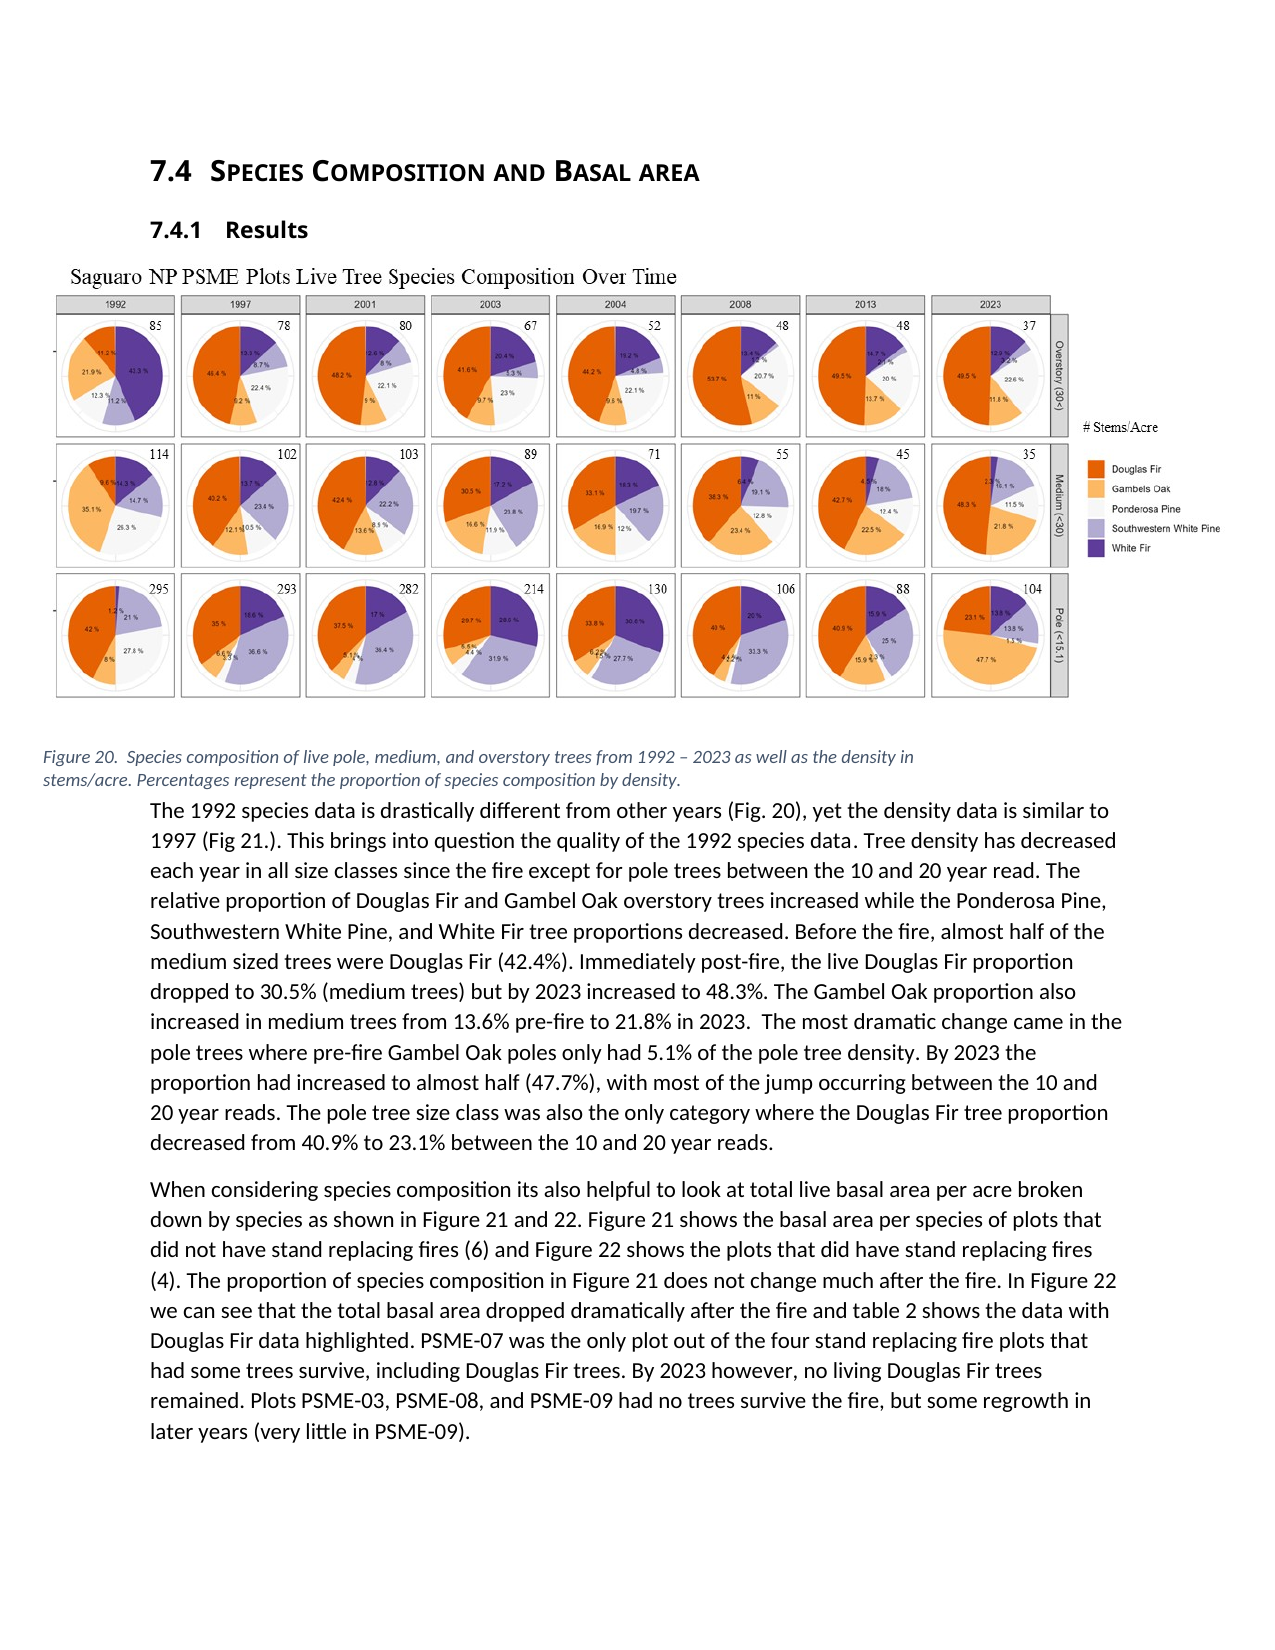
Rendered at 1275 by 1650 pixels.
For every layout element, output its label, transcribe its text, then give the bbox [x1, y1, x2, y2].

text When considering species composition its also helpful to look at total live basal area per acre broken down by species as shown in Figure 21 and 22. Figure 21 shows the basal area per species of plots that did not have stand replacing fires (6) and Figure 22 shows the plots that did have stand replacing fires (4). The proportion of species composition in Figure 21 does not change much after the fire. In Figure 22 we can see that the total basal area dropped dramatically after the fire and table 2 shows the data with Douglas Fir data highlighted. PSME-07 was the only plot out of the four stand replacing fire plots that had some trees survive, including Douglas Fir trees. By 2023 however, no living Douglas Fir trees remained. Plots PSME-03, PSME-08, and PSME-09 had no trees survive the fire, but some regrowth in later years (very little in PSME-09). [150, 1175, 1125, 1445]
picture [44, 247, 1232, 722]
subtitle Results [150, 214, 1125, 245]
subtitle Species Composition and Basal area [150, 150, 1125, 190]
text The 1992 species data is drastically different from other years (Fig. 20), yet the density data is similar to 1997 (Fig 21.). This brings into question the quality of the 1992 species data. Tree density has decreased each year in all size classes since the fire except for pole trees between the 10 and 20 year read. The relative proportion of Douglas Fir and Gambel Oak overstory trees increased while the Ponderosa Pine, Southwestern White Pine, and White Fir tree proportions decreased. Before the fire, almost half of the medium sized trees were Douglas Fir (42.4%). Immediately post-fire, the live Douglas Fir proportion dropped to 30.5% (medium trees) but by 2023 increased to 48.3%. The Gambel Oak proportion also increased in medium trees from 13.6% pre-fire to 21.8% in 2023. The most dramatic change came in the pole trees where pre-fire Gambel Oak poles only had 5.1% of the pole tree density. By 2023 the proportion had increased to almost half (47.7%), with most of the jump occurring between the 10 and 20 year reads. The pole tree size class was also the only category where the Douglas Fir tree proportion decreased from 40.9% to 23.1% between the 10 and 20 year reads. [150, 722, 1125, 1156]
